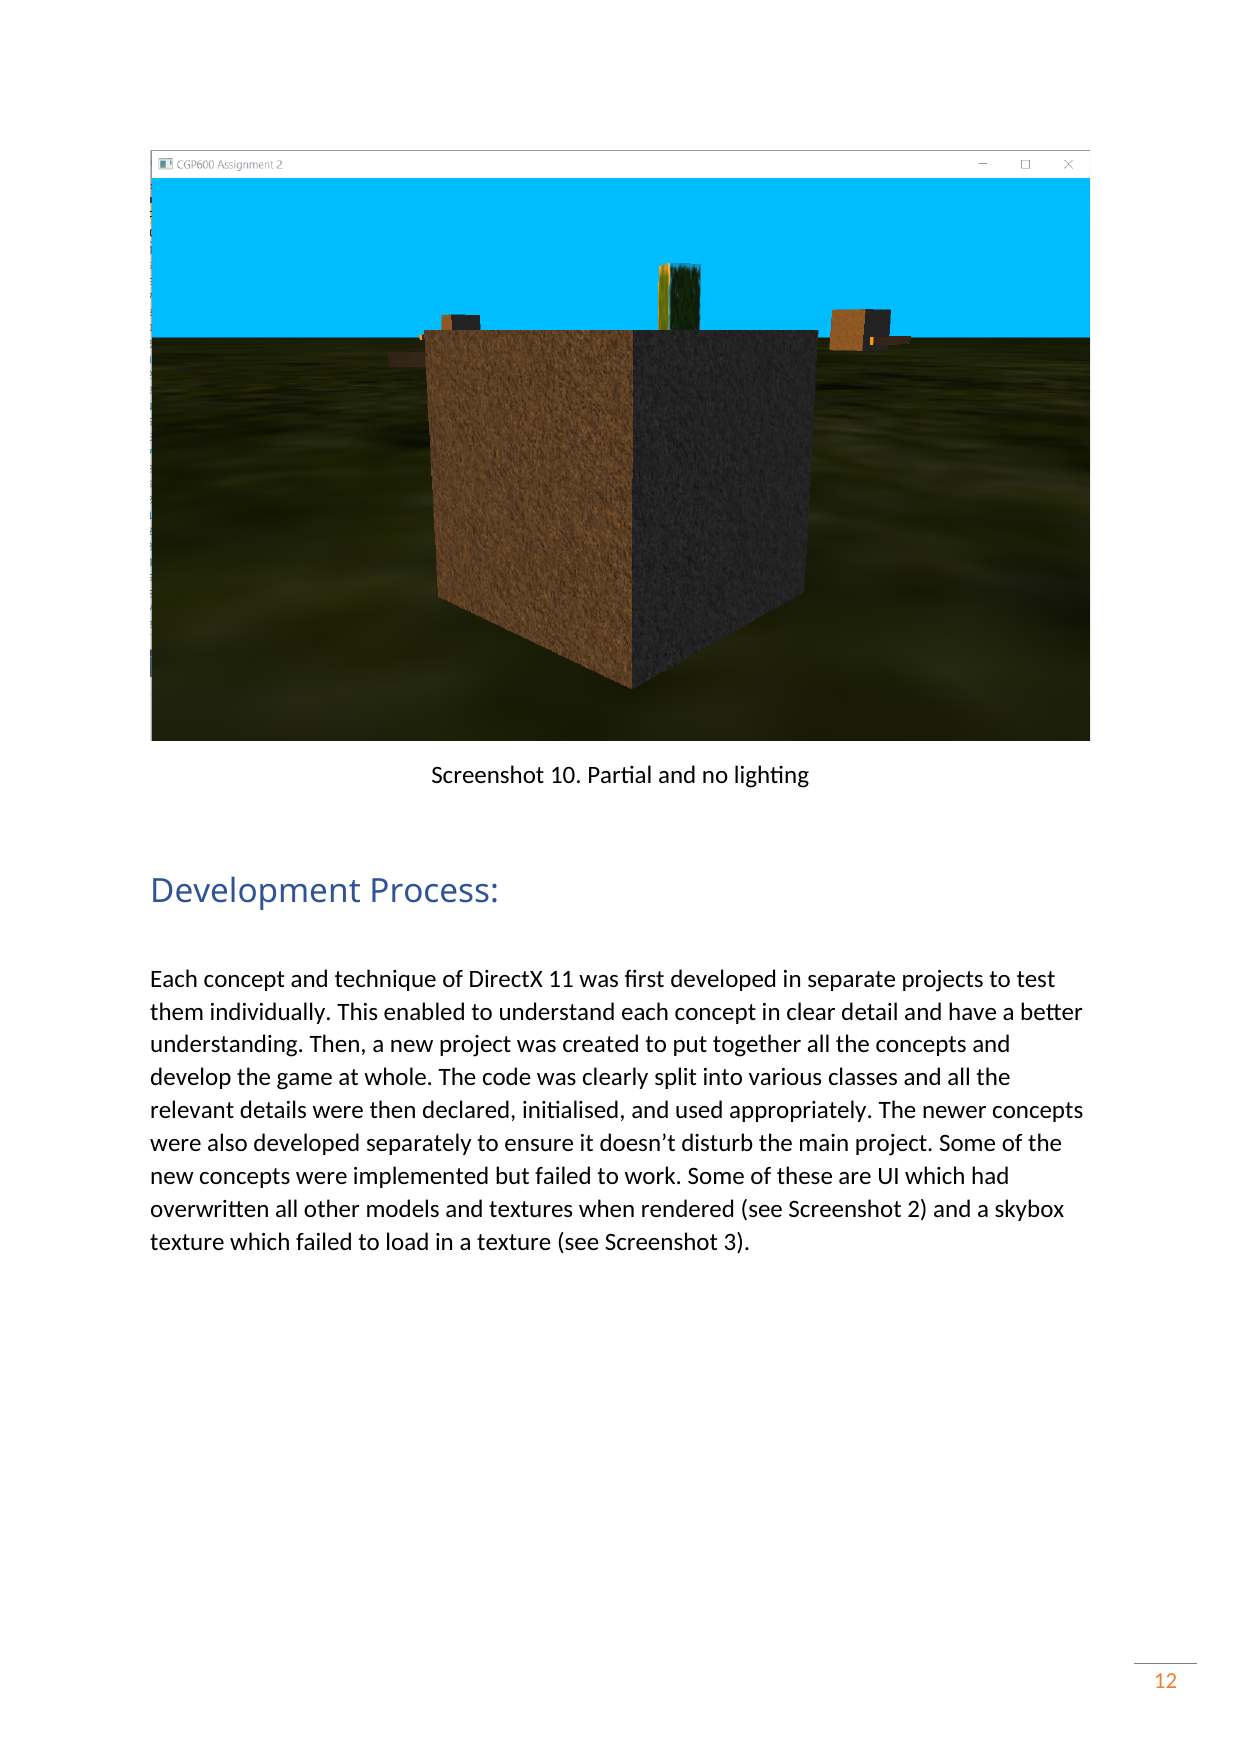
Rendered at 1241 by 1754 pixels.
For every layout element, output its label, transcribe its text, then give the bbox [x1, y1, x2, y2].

text Screenshot 10. Partial and no lighting [150, 759, 1090, 790]
subtitle Development Process: [150, 867, 1090, 912]
text Each concept and technique of DirectX 11 was first developed in separate projects to test them individually. This enabled to understand each concept in clear detail and have a better understanding. Then, a new project was created to put together all the concepts and develop the game at whole. The code was clearly split into various classes and all the relevant details were then declared, initialised, and used appropriately. The newer concepts were also developed separately to ensure it doesn’t disturb the main project. Some of the new concepts were implemented but failed to work. Some of these are UI which had overwritten all other models and textures when rendered (see Screenshot 2) and a skybox texture which failed to load in a texture (see Screenshot 3). [150, 963, 1090, 1257]
picture [150, 150, 1091, 741]
